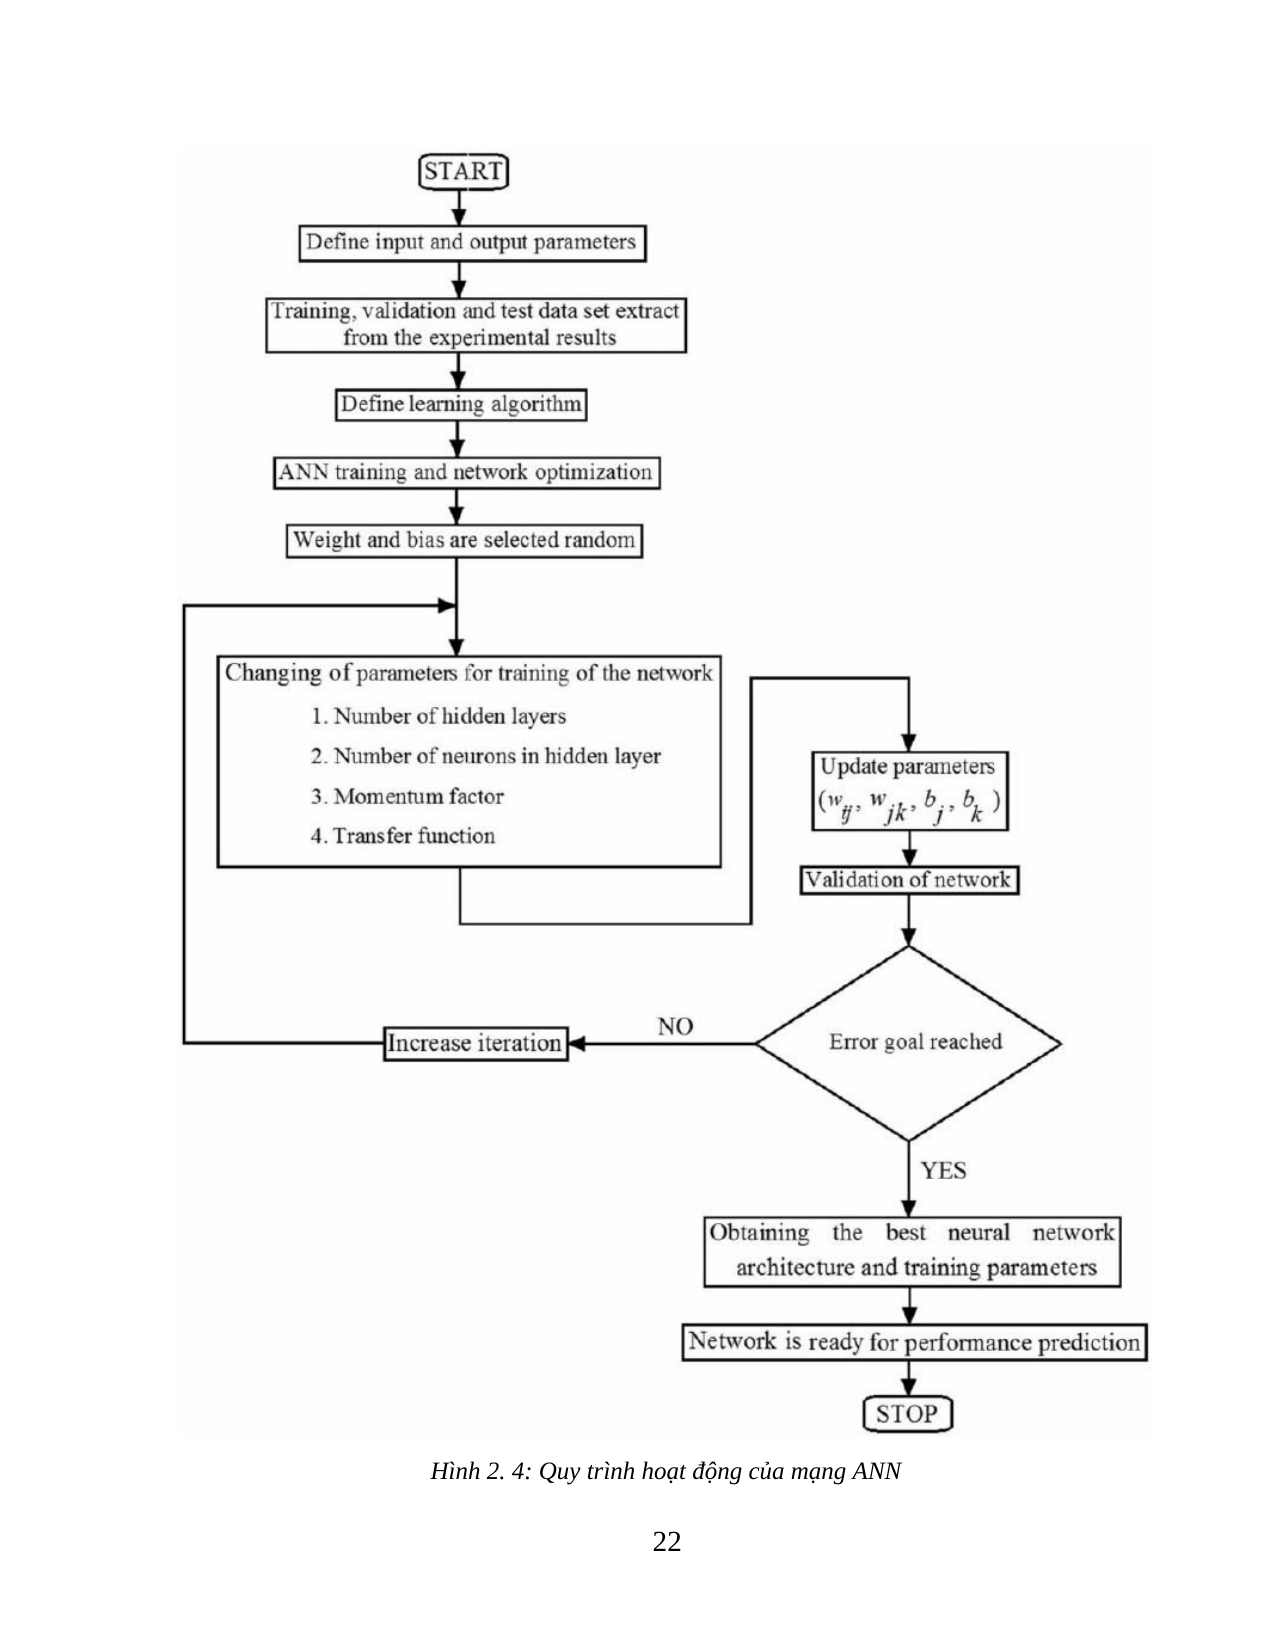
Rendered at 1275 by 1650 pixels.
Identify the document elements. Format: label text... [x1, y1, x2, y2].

picture [177, 147, 1153, 1437]
